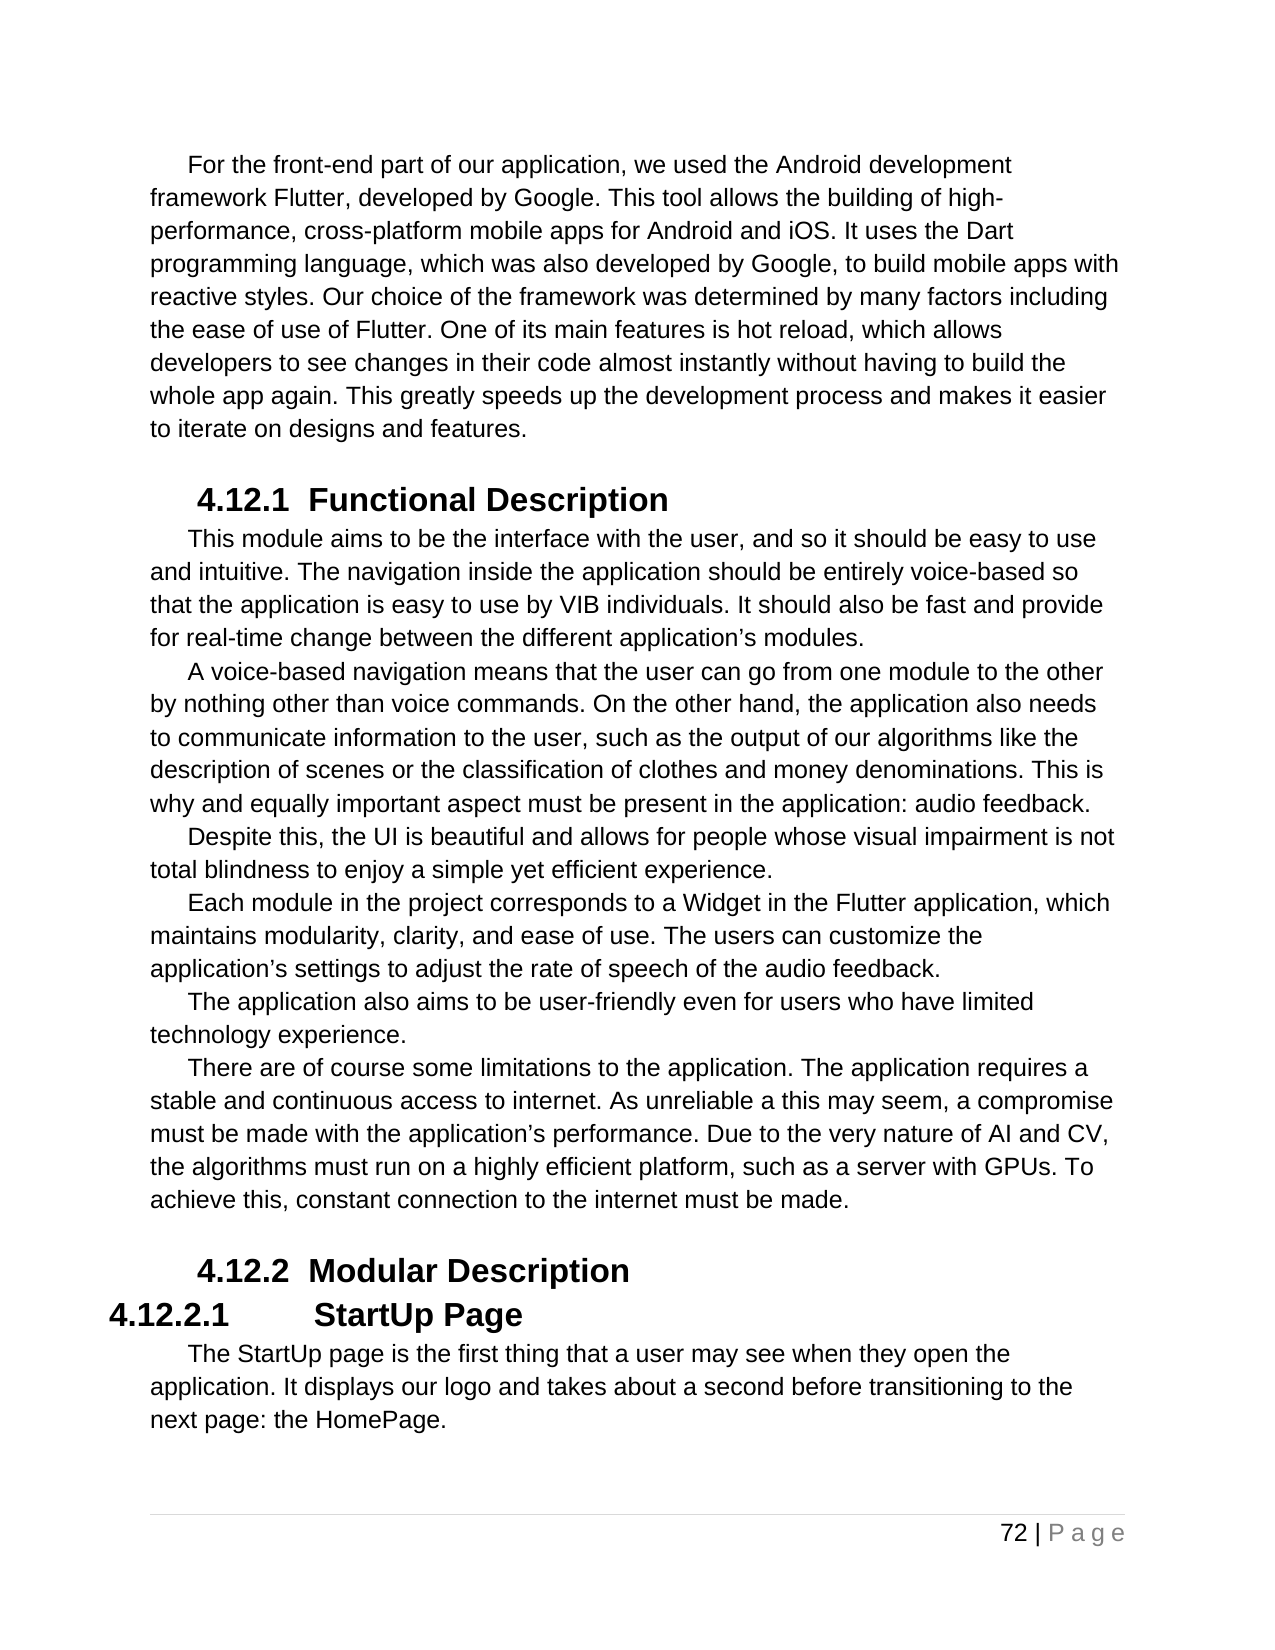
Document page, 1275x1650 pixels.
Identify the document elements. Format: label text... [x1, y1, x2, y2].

text Despite this, the UI is beautiful and allows for people whose visual impairment is not total blindness to enjoy a simple yet efficient experience. [150, 822, 1125, 883]
text Each module in the project corresponds to a Widget in the Flutter application, which maintains modularity, clarity, and ease of use. The users can customize the application’s settings to adjust the rate of speech of the audio feedback. [150, 888, 1125, 982]
text This module aims to be the interface with the user, and so it should be easy to use and intuitive. The navigation inside the application should be entirely voice-based so that the application is easy to use by VIB individuals. It should also be fast and provide for real-time change between the different application’s modules. [150, 524, 1125, 652]
subtitle StartUp Page [229, 1295, 1125, 1333]
subtitle Modular Description [197, 1251, 1125, 1289]
text The StartUp page is the first thing that a user may see when they open the application. It displays our logo and takes about a second before transitioning to the next page: the HomePage. [150, 1339, 1125, 1434]
text A voice-based navigation means that the user can go from one module to the other by nothing other than voice commands. On the other hand, the application also needs to communicate information to the user, such as the output of our algorithms like the description of scenes or the classification of clothes and money denominations. This is why and equally important aspect must be present in the application: audio feedback. [150, 656, 1125, 817]
text For the front-end part of our application, we used the Android development framework Flutter, developed by Google. This tool allows the building of high-performance, cross-platform mobile apps for Android and iOS. It uses the Dart programming language, which was also developed by Google, to build mobile apps with reactive styles. Our choice of the framework was determined by many factors including the ease of use of Flutter. One of its main features is hot reload, which allows developers to see changes in their code almost instantly without having to build the whole app again. This greatly speeds up the development process and makes it easier to iterate on designs and features. [150, 150, 1125, 443]
subtitle Functional Description [197, 480, 1125, 519]
text The application also aims to be user-friendly even for users who have limited technology experience. [150, 987, 1125, 1048]
text There are of course some limitations to the application. The application requires a stable and continuous access to internet. As unreliable a this may seem, a compromise must be made with the application’s performance. Due to the very nature of AI and CV, the algorithms must run on a highly efficient platform, such as a server with GPUs. To achieve this, constant connection to the internet must be made. [150, 1053, 1125, 1213]
